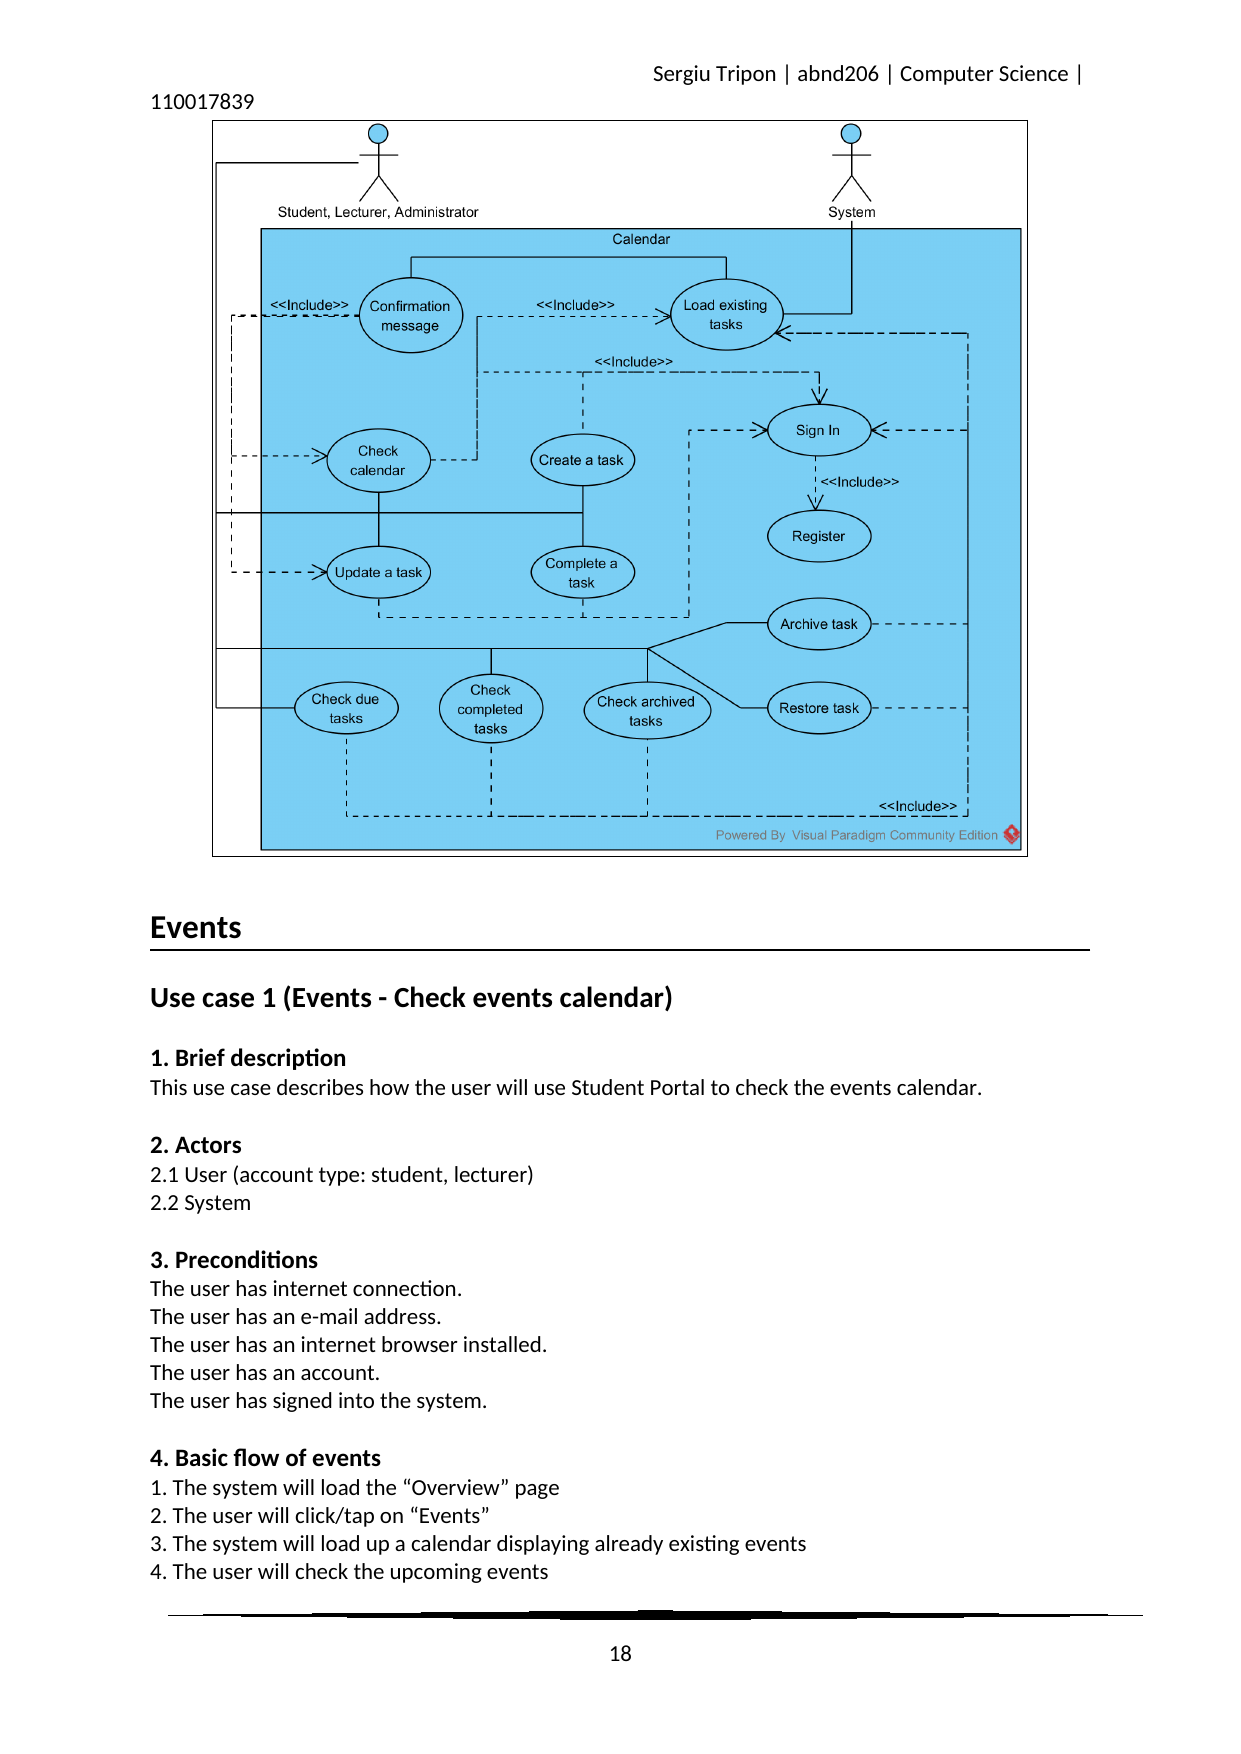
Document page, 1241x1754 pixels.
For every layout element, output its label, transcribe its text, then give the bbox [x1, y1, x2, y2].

text 2. Actors [150, 1129, 1090, 1160]
text 4. The user will check the upcoming events [150, 1557, 1090, 1585]
text The user has an internet browser installed. [150, 1330, 1090, 1358]
text Use case 1 (Events - Check events calendar) [150, 979, 1090, 1014]
text Events [150, 907, 1090, 949]
text 2. The user will click/tap on “Events” [150, 1501, 1090, 1529]
text The user has an e-mail address. [150, 1302, 1090, 1330]
text The user has signed into the system. [150, 1386, 1090, 1414]
text 3. The system will load up a calendar displaying already existing events [150, 1529, 1090, 1557]
text 2.1 User (account type: student, lecturer) [150, 1160, 1090, 1188]
picture [213, 121, 1027, 856]
text 3. Preconditions [150, 1244, 1090, 1274]
text The user has an account. [150, 1358, 1090, 1386]
text 2.2 System [150, 1188, 1090, 1216]
text 1. The system will load the “Overview” page [150, 1473, 1090, 1501]
text 1. Brief description [150, 1043, 1090, 1073]
text 4. Basic flow of events [150, 1442, 1090, 1473]
text The user has internet connection. [150, 1274, 1090, 1302]
text This use case describes how the user will use Student Portal to check the events calendar. [150, 1073, 1090, 1101]
